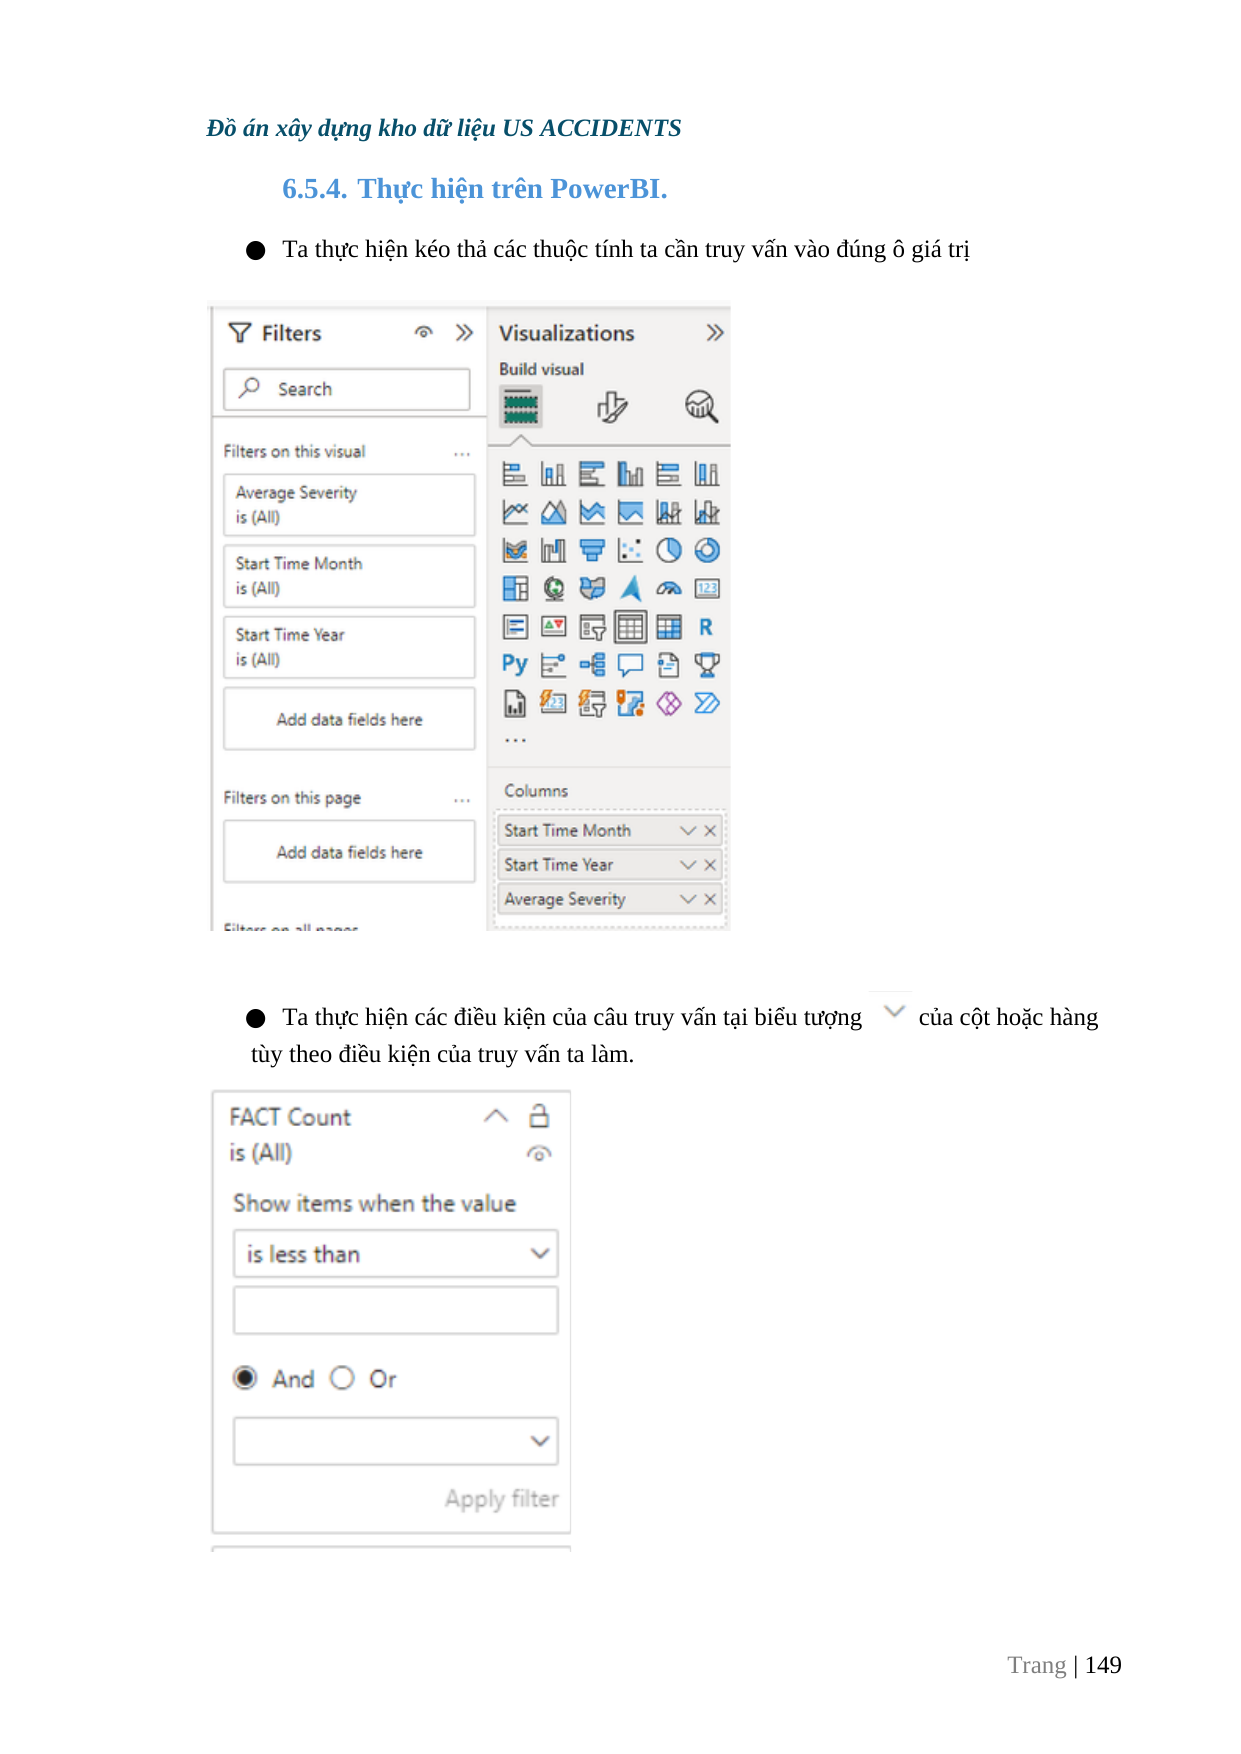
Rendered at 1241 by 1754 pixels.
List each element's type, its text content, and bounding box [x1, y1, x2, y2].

subtitle Thực hiện trên PowerBI. [282, 171, 1122, 204]
list Ta thực hiện kéo thả các thuộc tính ta cần truy vấn vào đúng ô giá trị [244, 221, 1122, 272]
picture [207, 300, 731, 931]
picture [868, 991, 913, 1026]
list Ta thực hiện các điều kiện của câu truy vấn tại biểu tượng của cột hoặc hàng tùy theo điều kiện của truy vấn ta làm. [244, 988, 1122, 1068]
picture [207, 1068, 572, 1552]
